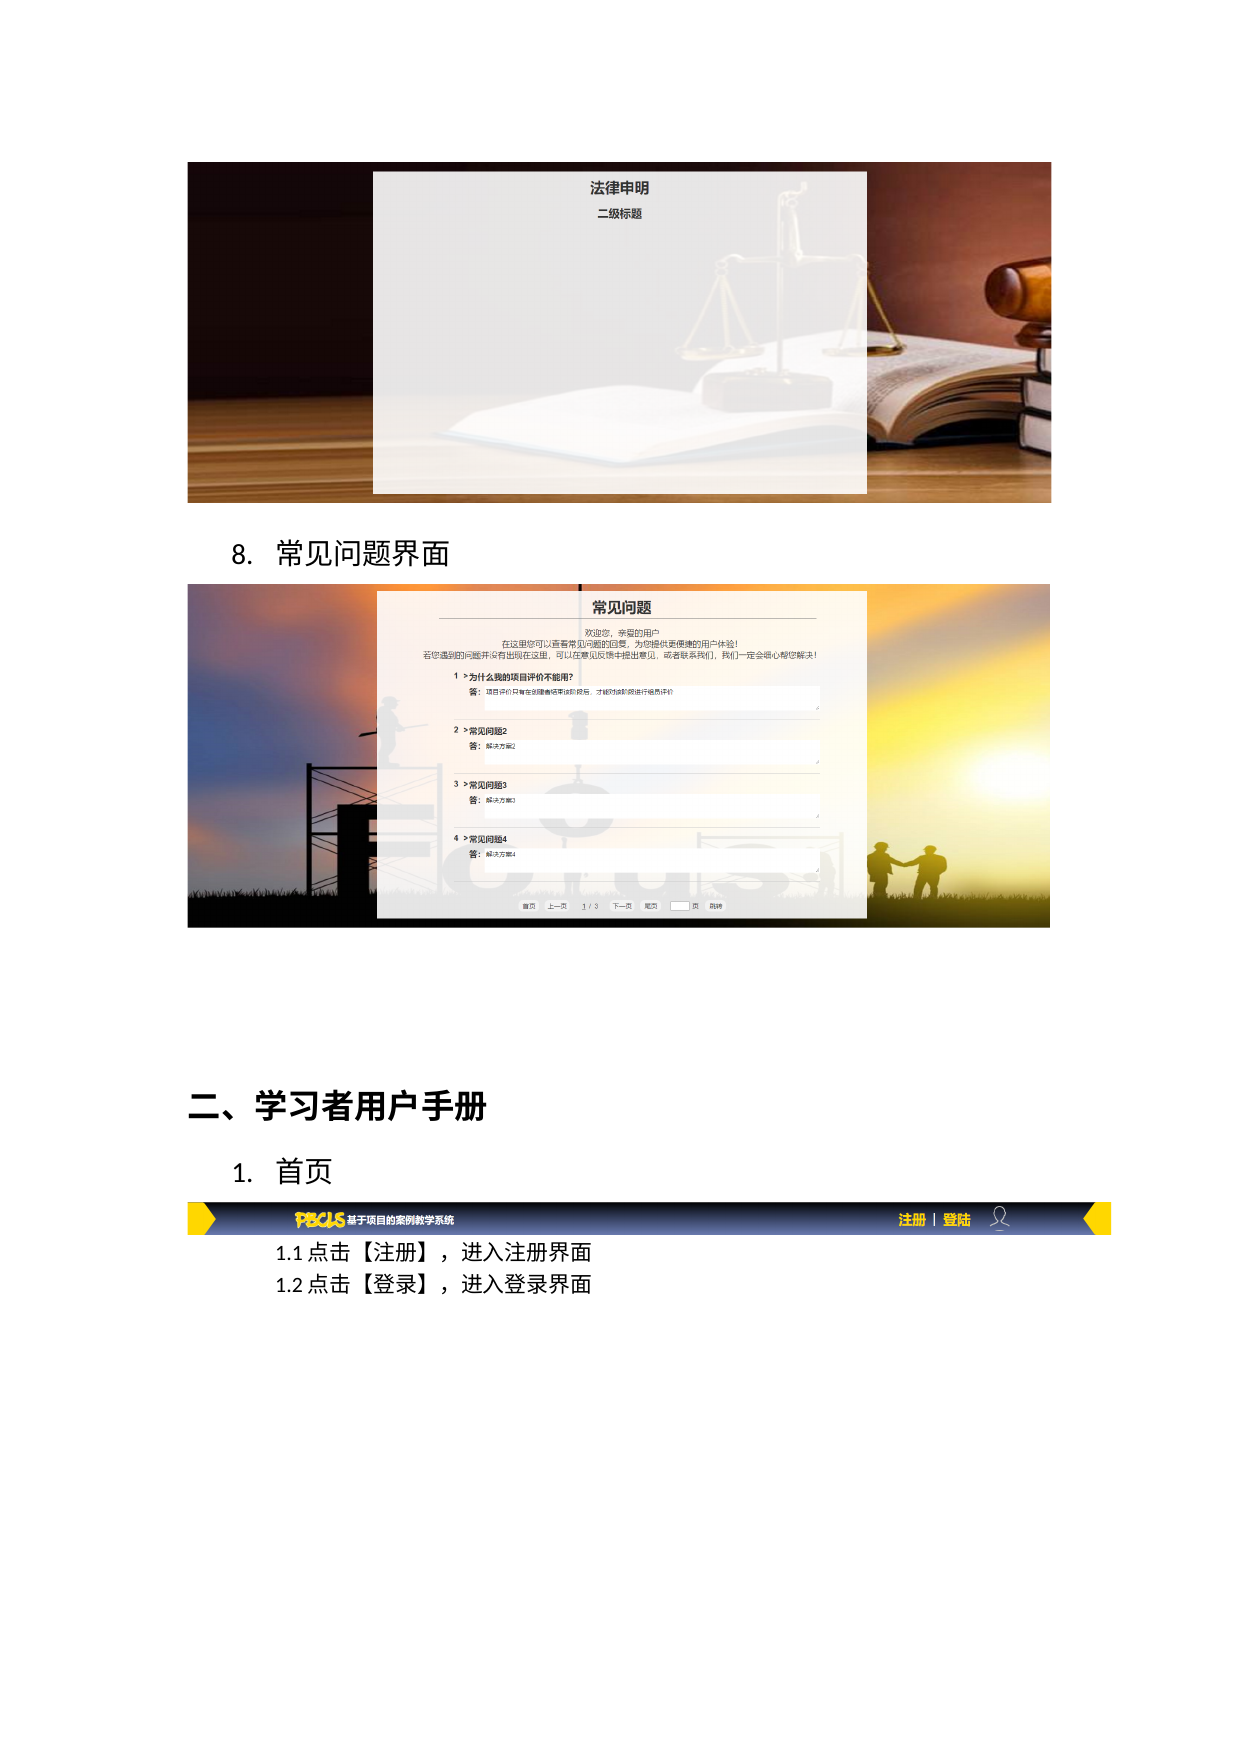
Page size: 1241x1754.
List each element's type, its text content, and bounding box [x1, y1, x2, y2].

picture [187, 584, 1050, 928]
list 1.1 点击【注册】，进入注册界面 [275, 1235, 1053, 1267]
list 1.2 点击【登录】，进入登录界面 [275, 1267, 1053, 1299]
list 学习者用户手册 [187, 1072, 1053, 1137]
list 首页 [187, 1137, 1053, 1202]
picture [187, 1202, 1112, 1235]
picture [187, 162, 1052, 503]
list 常见问题界面 [231, 519, 1053, 584]
